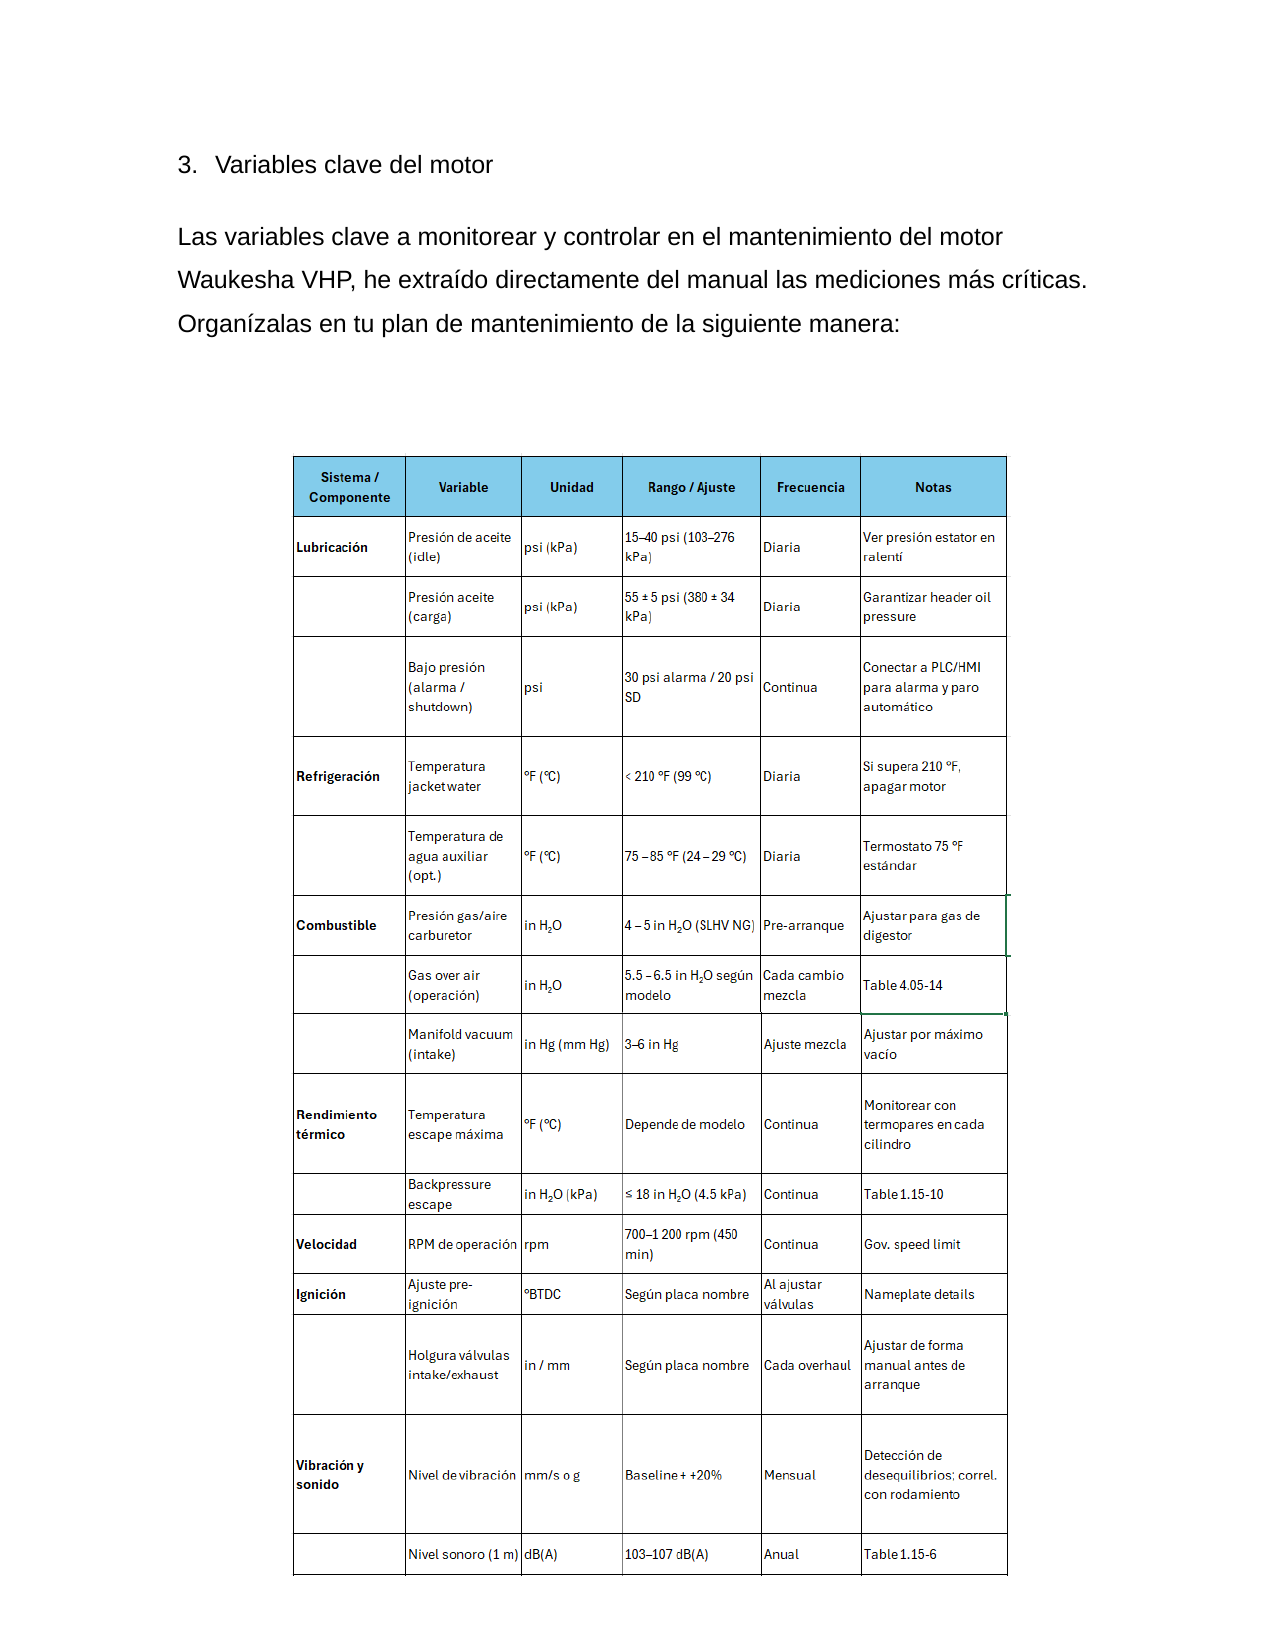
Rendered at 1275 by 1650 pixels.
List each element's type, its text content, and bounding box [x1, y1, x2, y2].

text Las variables clave a monitorear y controlar en el mantenimiento del motor Waukesha VHP, he extraído directamente del manual las mediciones más críticas. Organízalas en tu plan de mantenimiento de la siguiente manera: [177, 222, 1125, 337]
picture [291, 453, 1011, 1576]
list Variables clave del motor [177, 150, 1125, 179]
